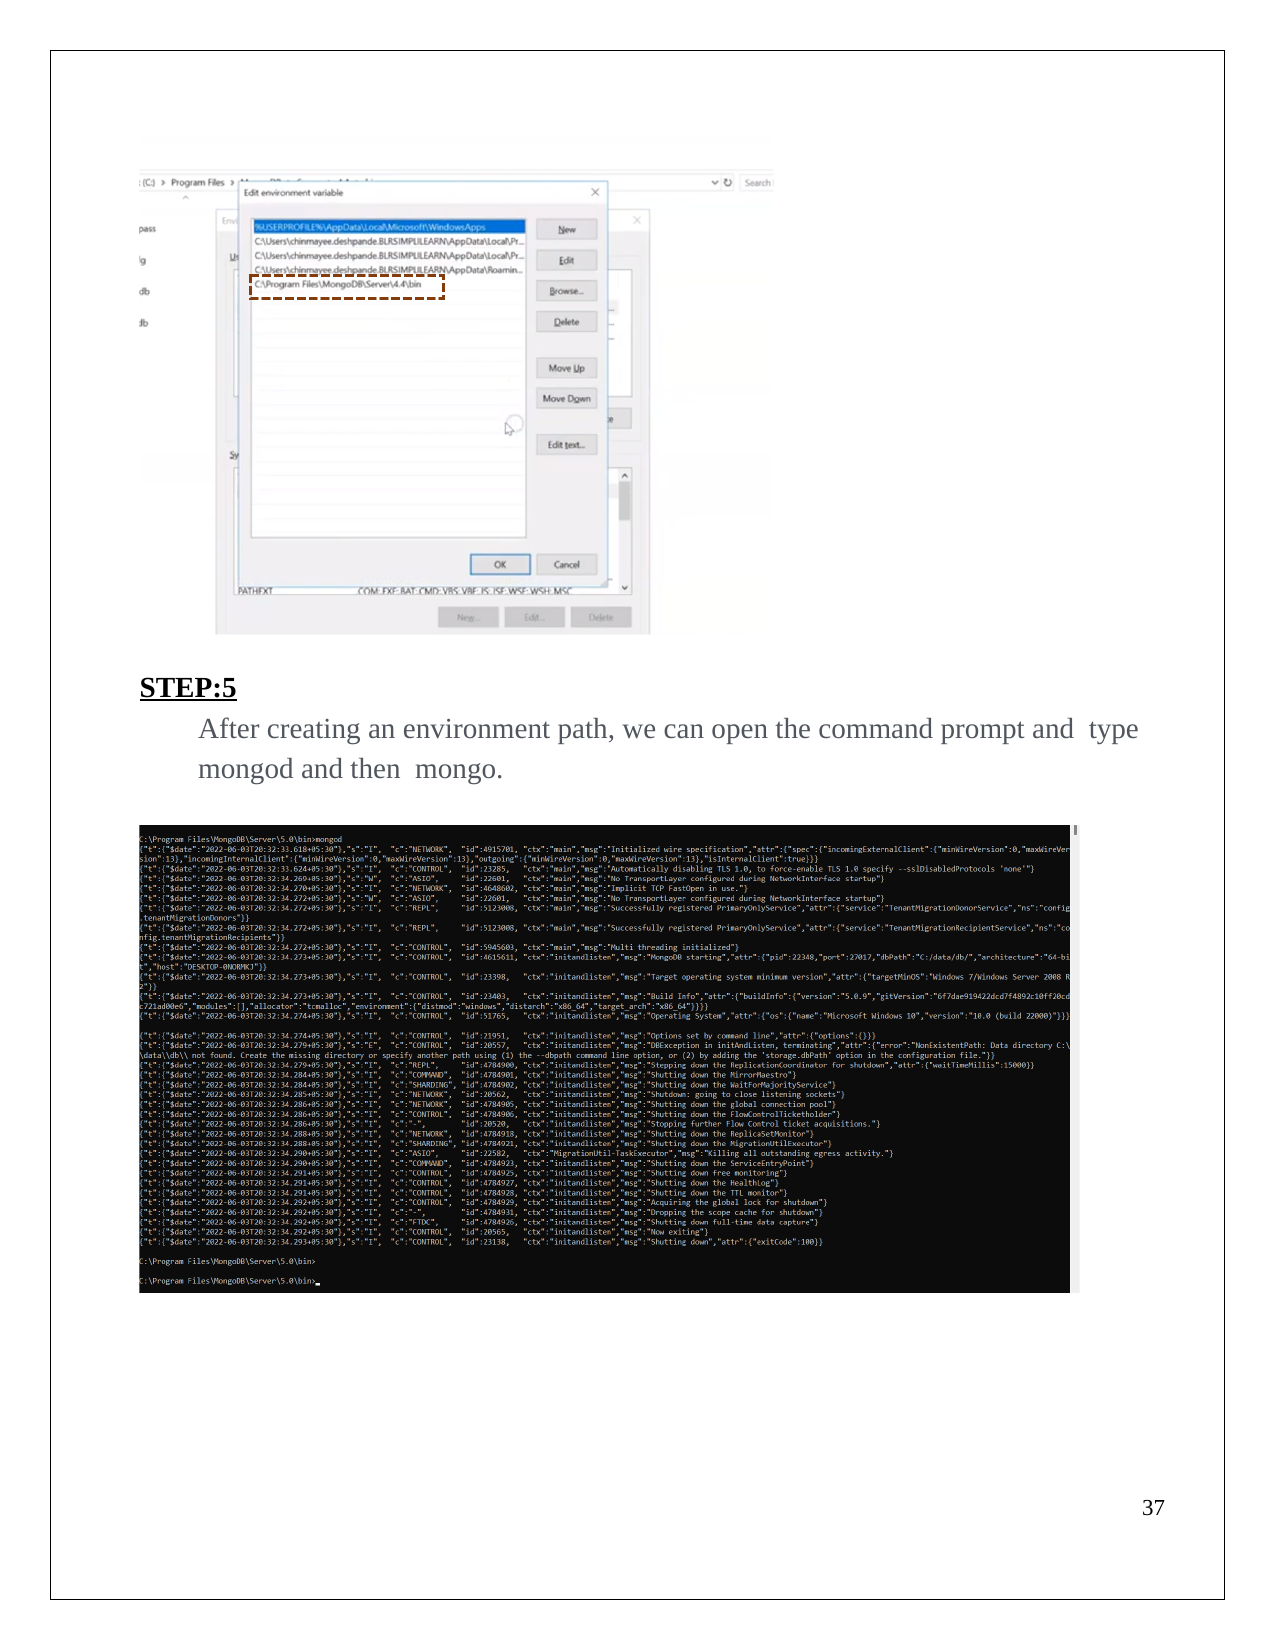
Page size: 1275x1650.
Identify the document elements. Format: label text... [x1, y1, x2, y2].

text STEP:5 [139, 670, 1164, 704]
picture [139, 825, 1080, 1293]
text After creating an environment path, we can open the command prompt and type mongod and then mongo. [198, 704, 1164, 785]
picture [139, 133, 774, 637]
